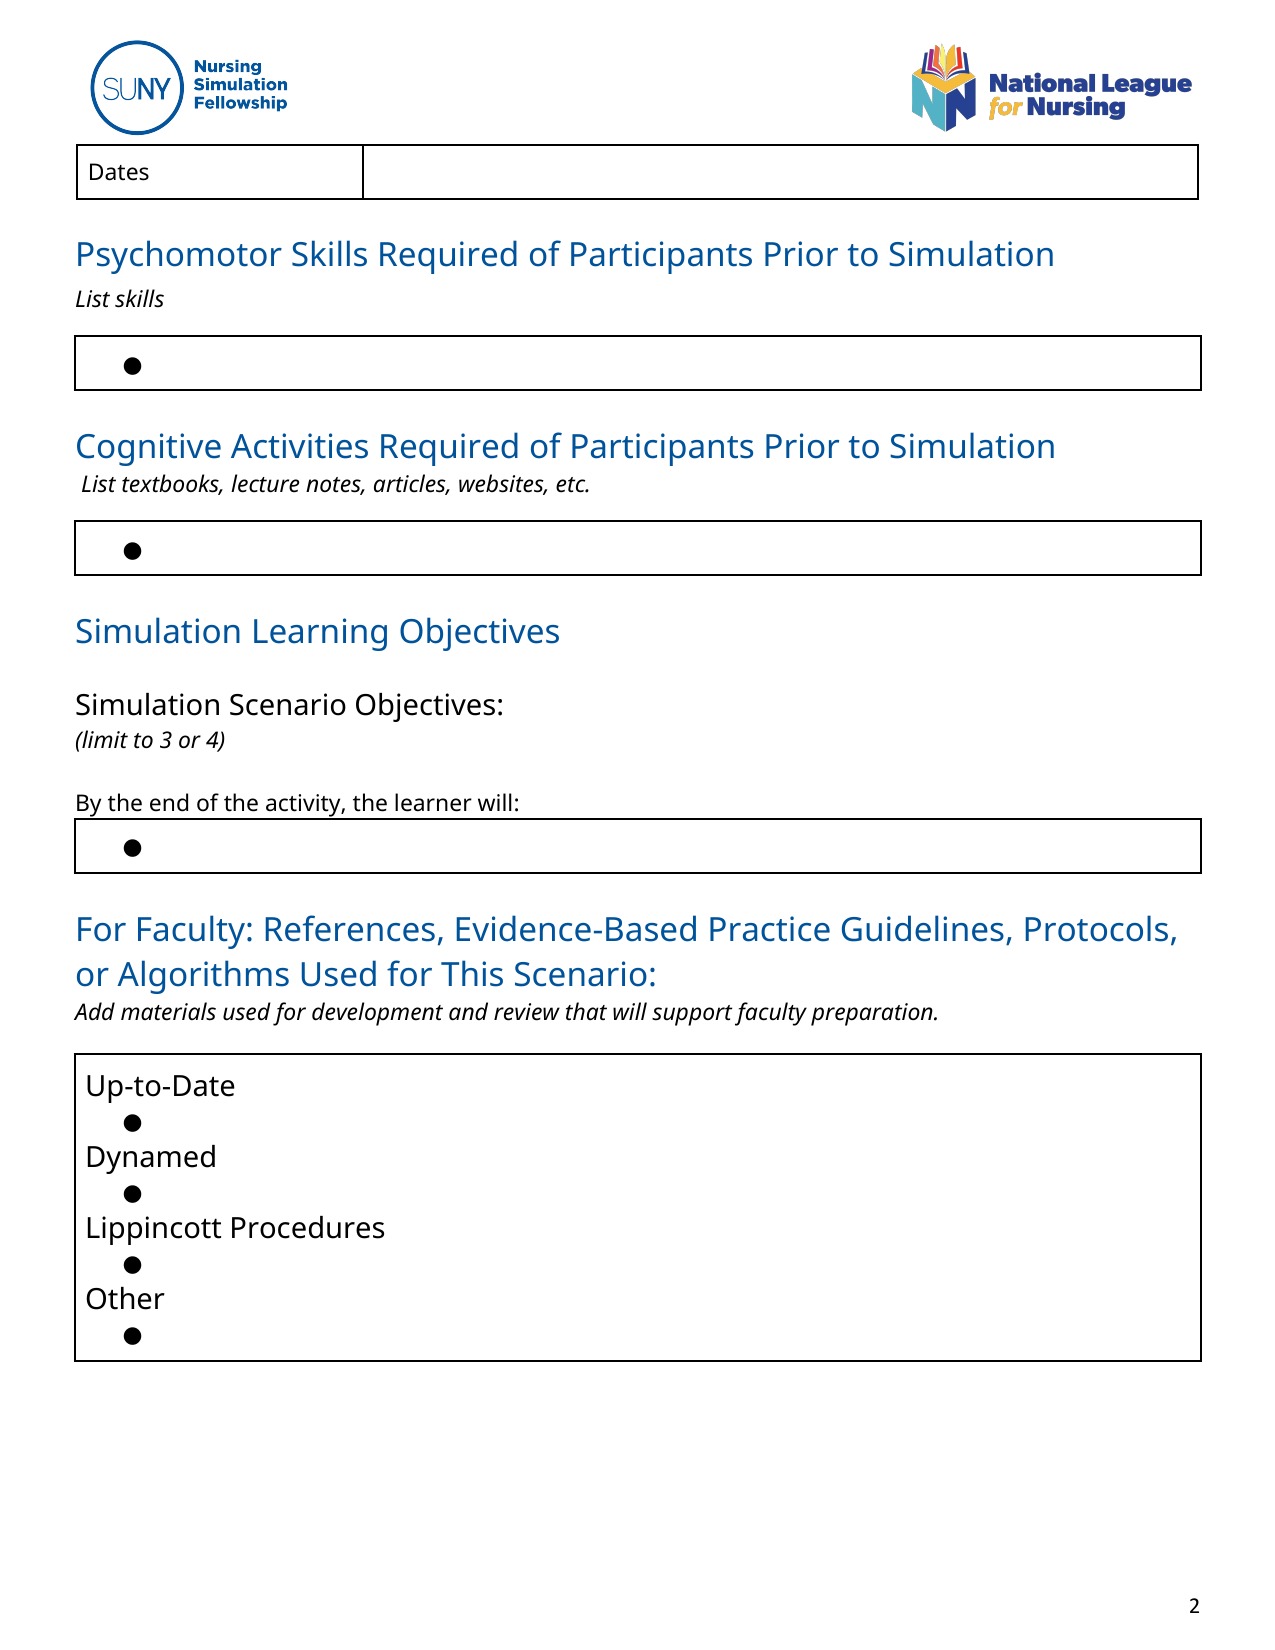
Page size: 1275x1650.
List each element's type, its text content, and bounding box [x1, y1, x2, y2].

table_header [76, 820, 1200, 872]
text Add materials used for development and review that will support faculty preparation. [75, 996, 1200, 1027]
table_cell Surgeries/Procedures & Dates [78, 146, 362, 198]
table_header Up-to-Date Dynamed Lippincott Procedures Other [76, 1055, 1200, 1359]
table_cell [364, 146, 1197, 198]
text List skills [75, 283, 1200, 314]
picture [75, 29, 298, 145]
subtitle Simulation Scenario Objectives: [75, 684, 1200, 724]
subtitle For Faculty: References, Evidence-Based Practice Guidelines, Protocols, or Algorithms Used for This Scenario: [75, 905, 1200, 996]
text (limit to 3 or 4) [75, 724, 1200, 755]
text List textbooks, lecture notes, articles, websites, etc. [75, 468, 1200, 499]
subtitle Psychomotor Skills Required of Participants Prior to Simulation [75, 231, 1200, 276]
text By the end of the activity, the learner will: [75, 787, 1200, 818]
picture [904, 41, 1200, 133]
subtitle Cognitive Activities Required of Participants Prior to Simulation [75, 423, 1200, 468]
subtitle Simulation Learning Objectives [75, 608, 1200, 653]
table_header [76, 522, 1200, 574]
table_header [76, 337, 1200, 389]
